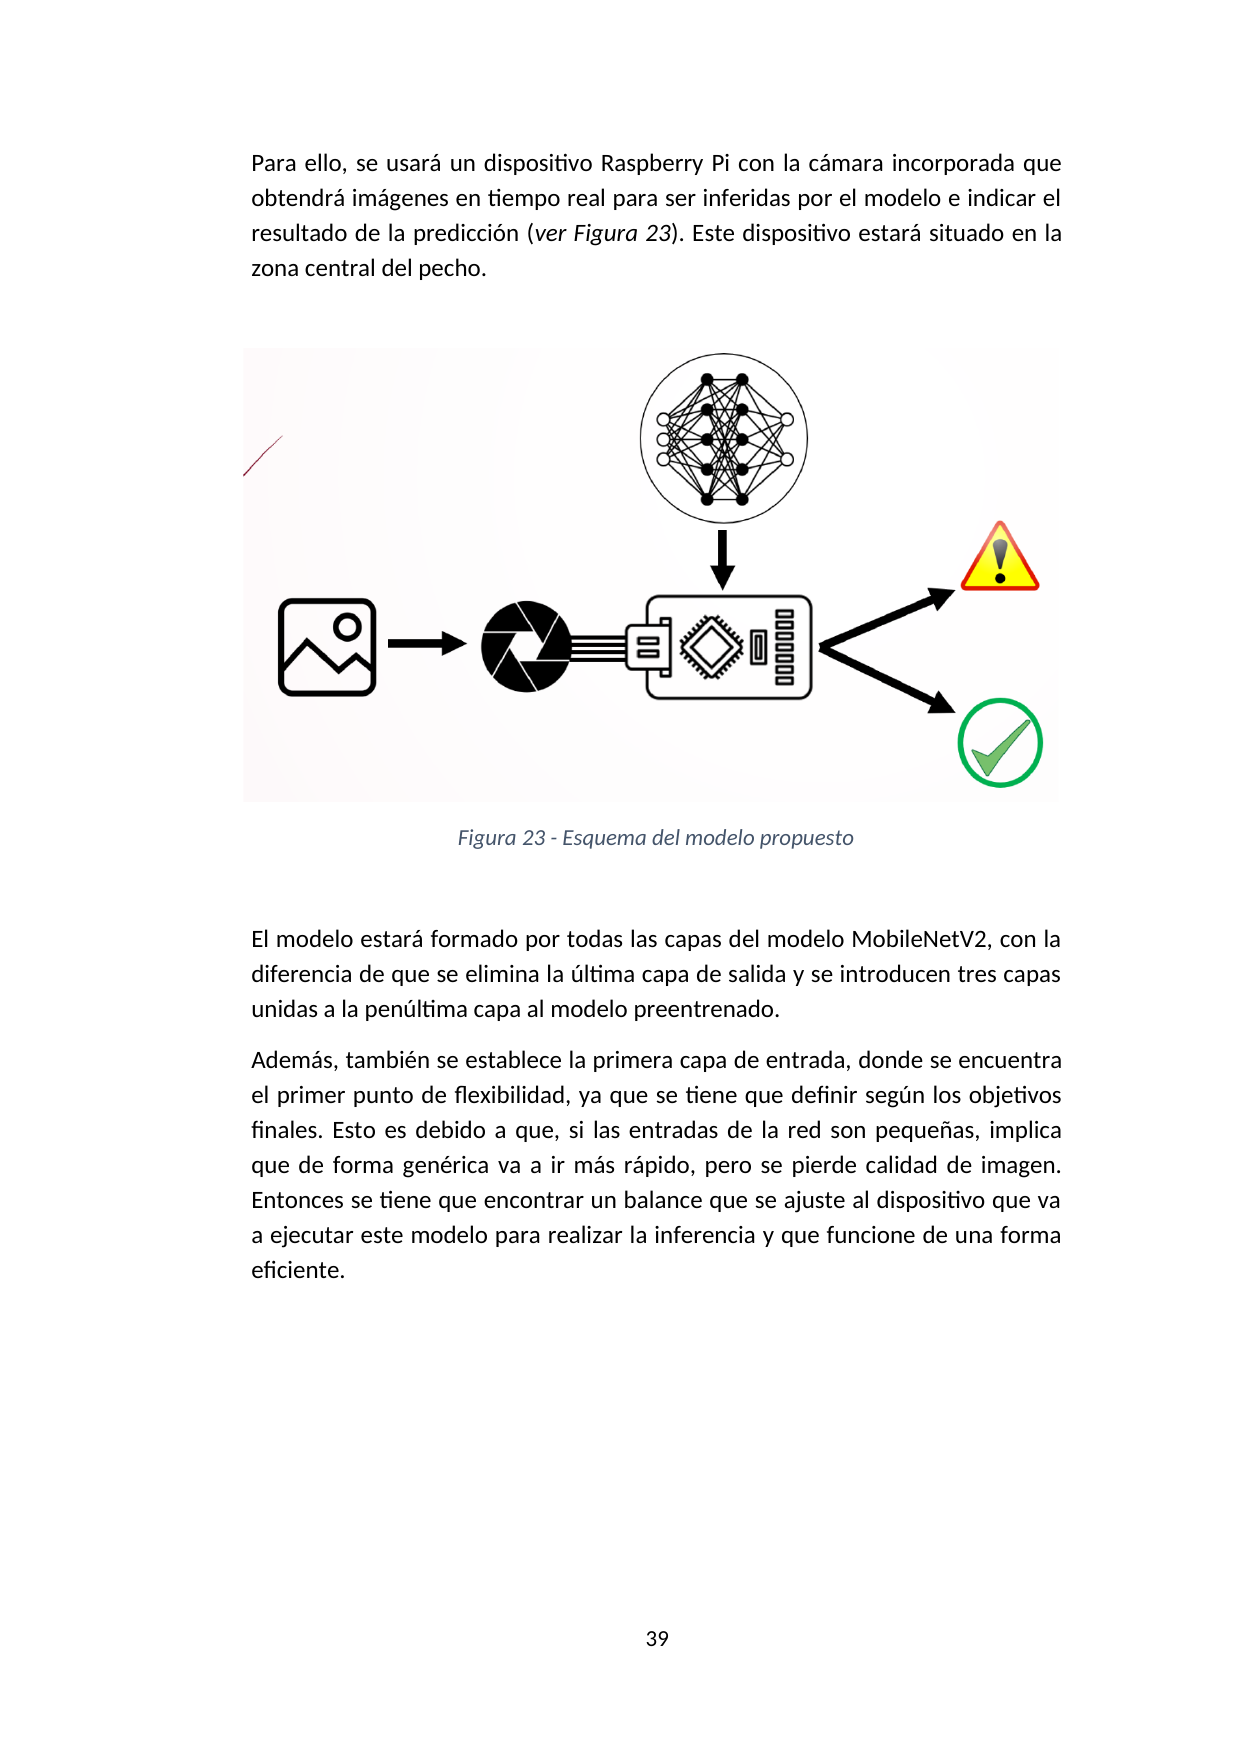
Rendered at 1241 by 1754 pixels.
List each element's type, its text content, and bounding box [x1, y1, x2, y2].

picture [243, 348, 1059, 802]
text Además, también se establece la primera capa de entrada, donde se encuentra el primer punto de flexibilidad, ya que se tiene que definir según los objetivos finales. Esto es debido a que, si las entradas de la red son pequeñas, implica que de forma genérica va a ir más rápido, pero se pierde calidad de imagen. Entonces se tiene que encontrar un balance que se ajuste al dispositivo que va a ejecutar este modelo para realizar la inferencia y que funcione de una forma eficiente. [251, 1045, 1063, 1285]
text Para ello, se usará un dispositivo Raspberry Pi con la cámara incorporada que obtendrá imágenes en tiempo real para ser inferidas por el modelo e indicar el resultado de la predicción (ver Figura 23). Este dispositivo estará situado en la zona central del pecho. [251, 148, 1063, 283]
text El modelo estará formado por todas las capas del modelo MobileNetV2, con la diferencia de que se elimina la última capa de salida y se introducen tres capas unidas a la penúltima capa al modelo preentrenado. [251, 923, 1063, 1023]
